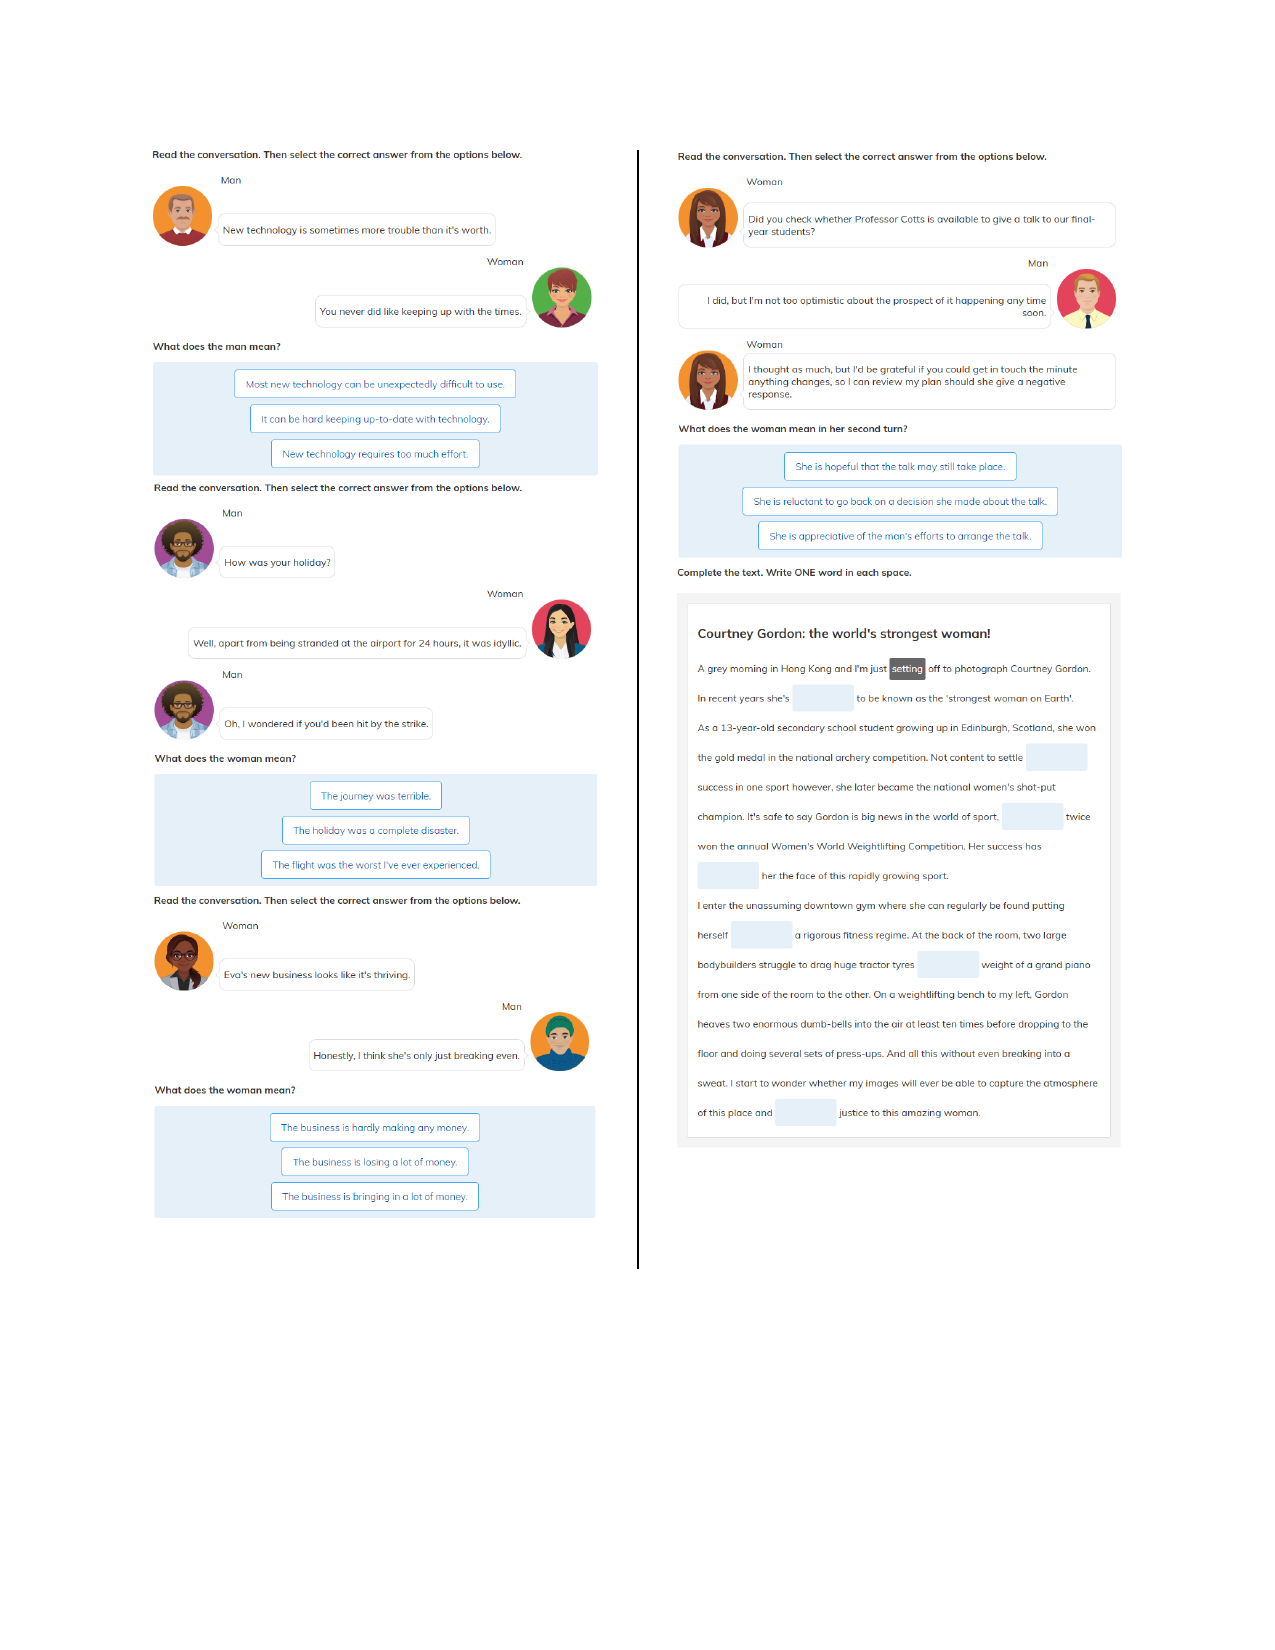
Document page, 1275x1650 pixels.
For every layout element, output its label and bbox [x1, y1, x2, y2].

picture [150, 150, 600, 477]
picture [150, 481, 600, 889]
picture [150, 893, 600, 1220]
picture [675, 150, 1125, 561]
picture [675, 565, 1124, 1151]
